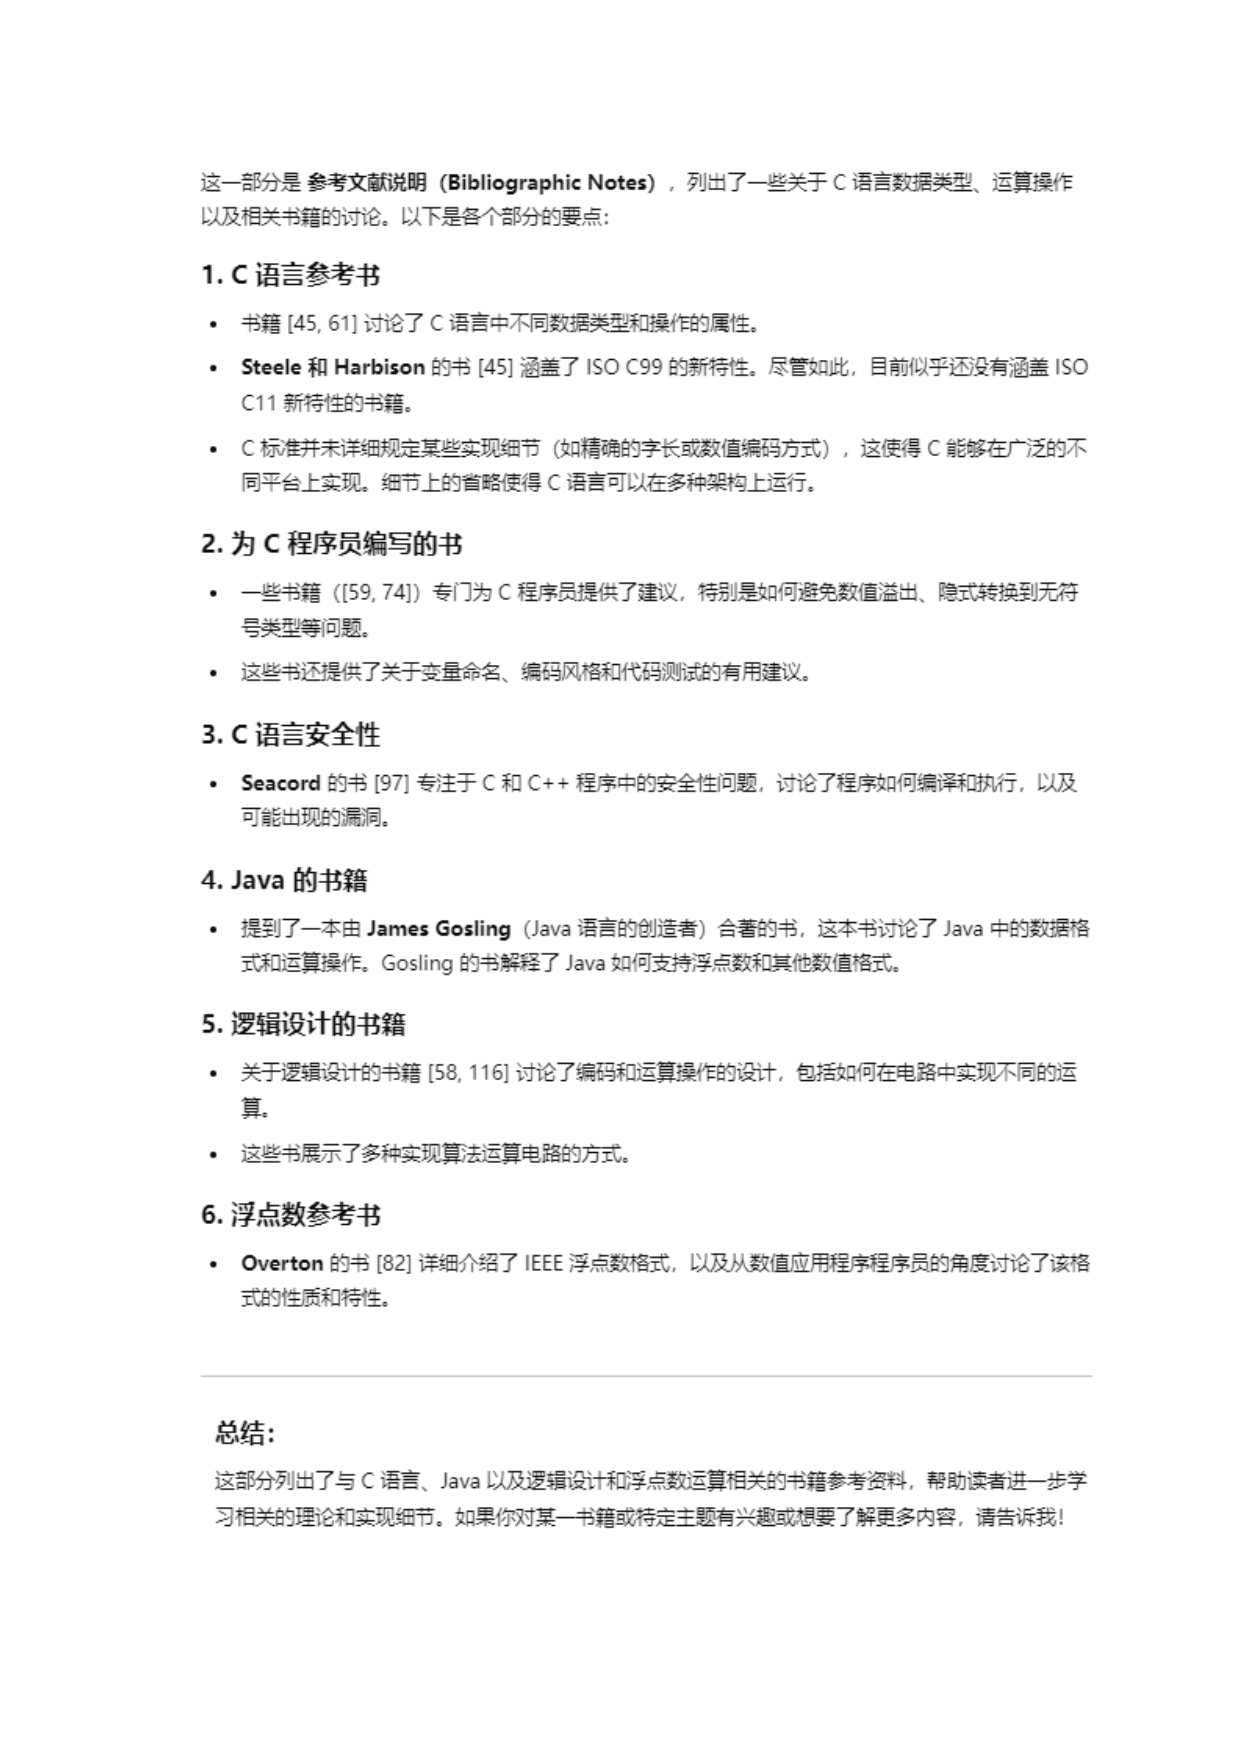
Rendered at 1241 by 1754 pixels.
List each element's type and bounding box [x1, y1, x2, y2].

picture [187, 1401, 1127, 1544]
picture [187, 151, 1160, 1396]
